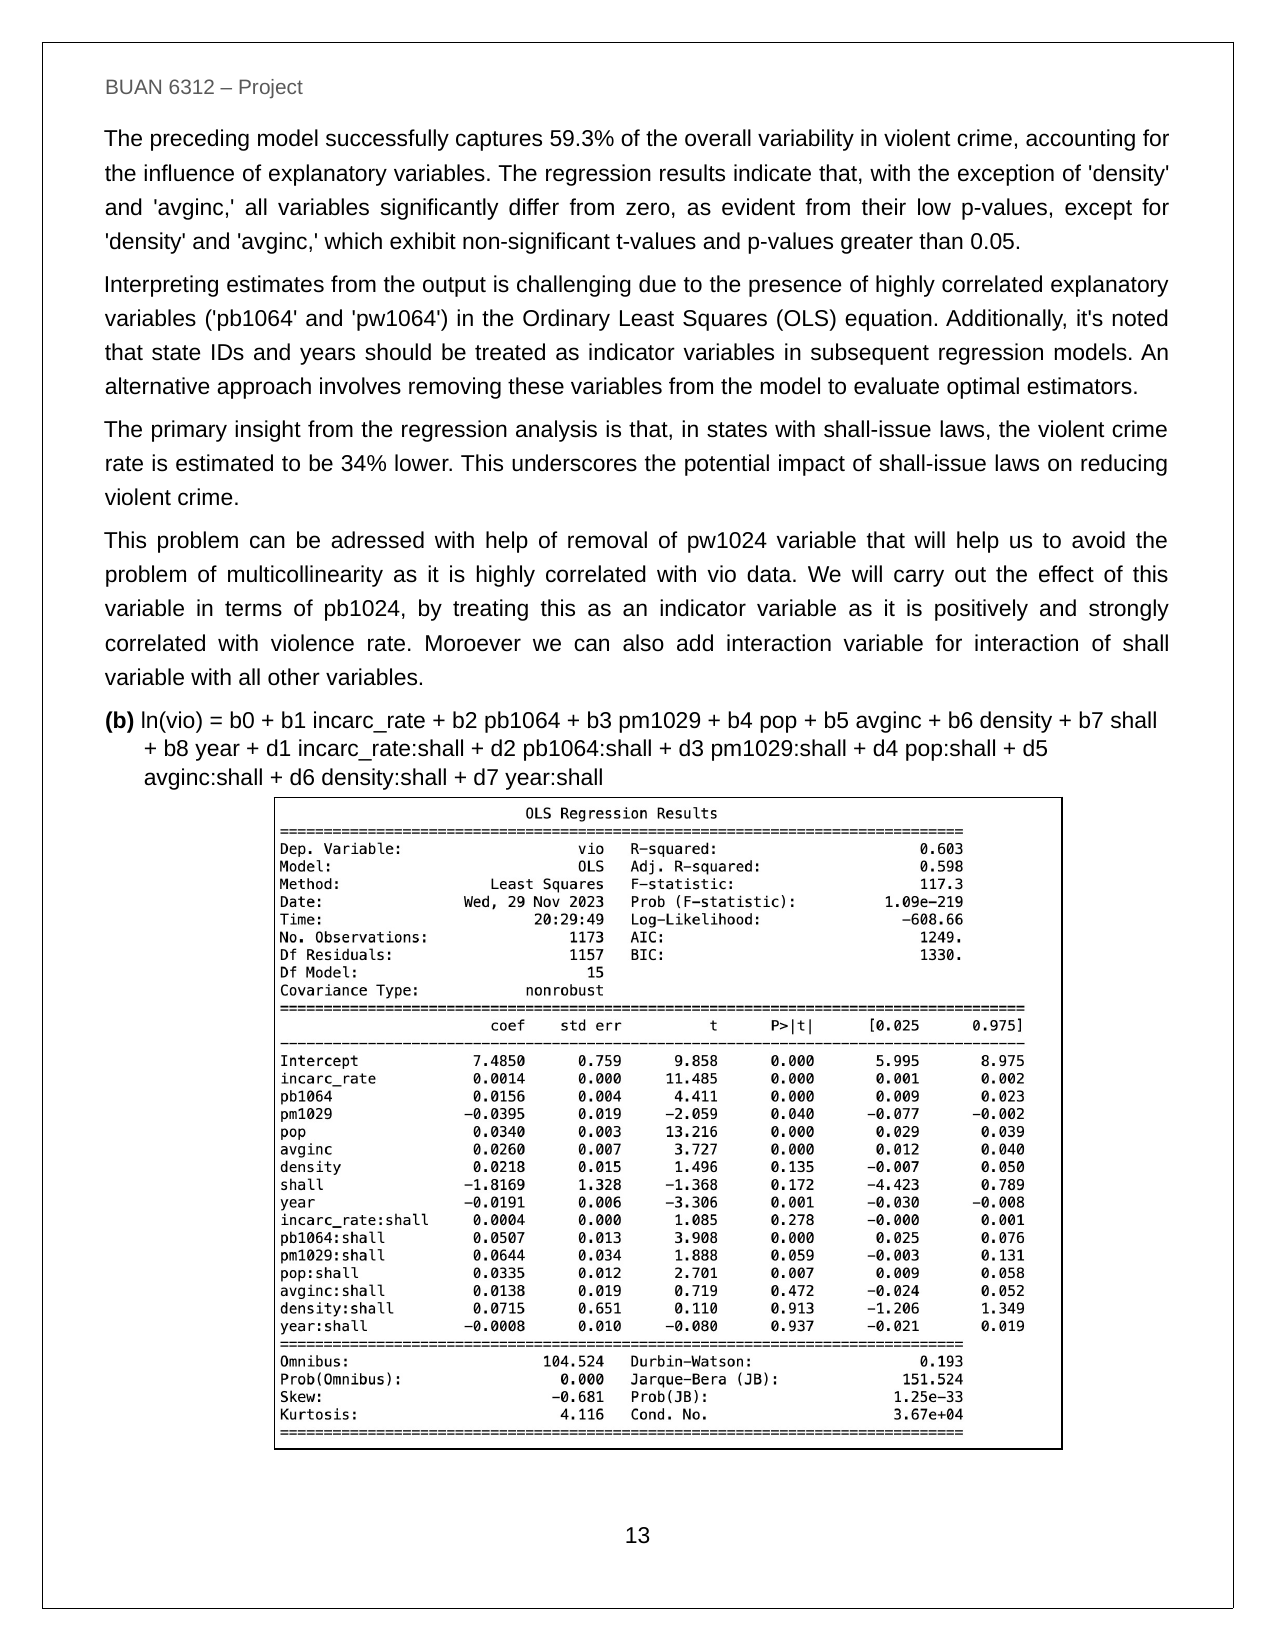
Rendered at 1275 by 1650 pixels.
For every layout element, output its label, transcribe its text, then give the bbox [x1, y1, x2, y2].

text The primary insight from the regression analysis is that, in states with shall-issue laws, the violent crime rate is estimated to be 34% lower. This underscores the potential impact of shall-issue laws on reducing violent crime. [103, 416, 1170, 511]
picture [275, 798, 1061, 1448]
text (b) ln(vio) = b0 + b1 incarc_rate + b2 pb1064 + b3 pm1029 + b4 pop + b5 avginc + b6 density + b7 shall + b8 year + d1 incarc_rate:shall + d2 pb1064:shall + d3 pm1029:shall + d4 pop:shall + d5 avginc:shall + d6 density:shall + d7 year:shall [105, 707, 1170, 790]
text Interpreting estimates from the output is challenging due to the presence of highly correlated explanatory variables ('pb1064' and 'pw1064') in the Ordinary Least Squares (OLS) equation. Additionally, it's noted that state IDs and years should be treated as indicator variables in subsequent regression models. An alternative approach involves removing these variables from the model to evaluate optimal estimators. [103, 271, 1170, 399]
text The preceding model successfully captures 59.3% of the overall variability in violent crime, accounting for the influence of explanatory variables. The regression results indicate that, with the exception of 'density' and 'avginc,' all variables significantly differ from zero, as evident from their low p-values, except for 'density' and 'avginc,' which exhibit non-significant t-values and p-values greater than 0.05. [103, 125, 1170, 254]
text This problem can be adressed with help of removal of pw1024 variable that will help us to avoid the problem of multicollinearity as it is highly correlated with vio data. We will carry out the effect of this variable in terms of pb1024, by treating this as an indicator variable as it is positively and strongly correlated with violence rate. Moroever we can also add interaction variable for interaction of shall variable with all other variables. [103, 527, 1170, 690]
